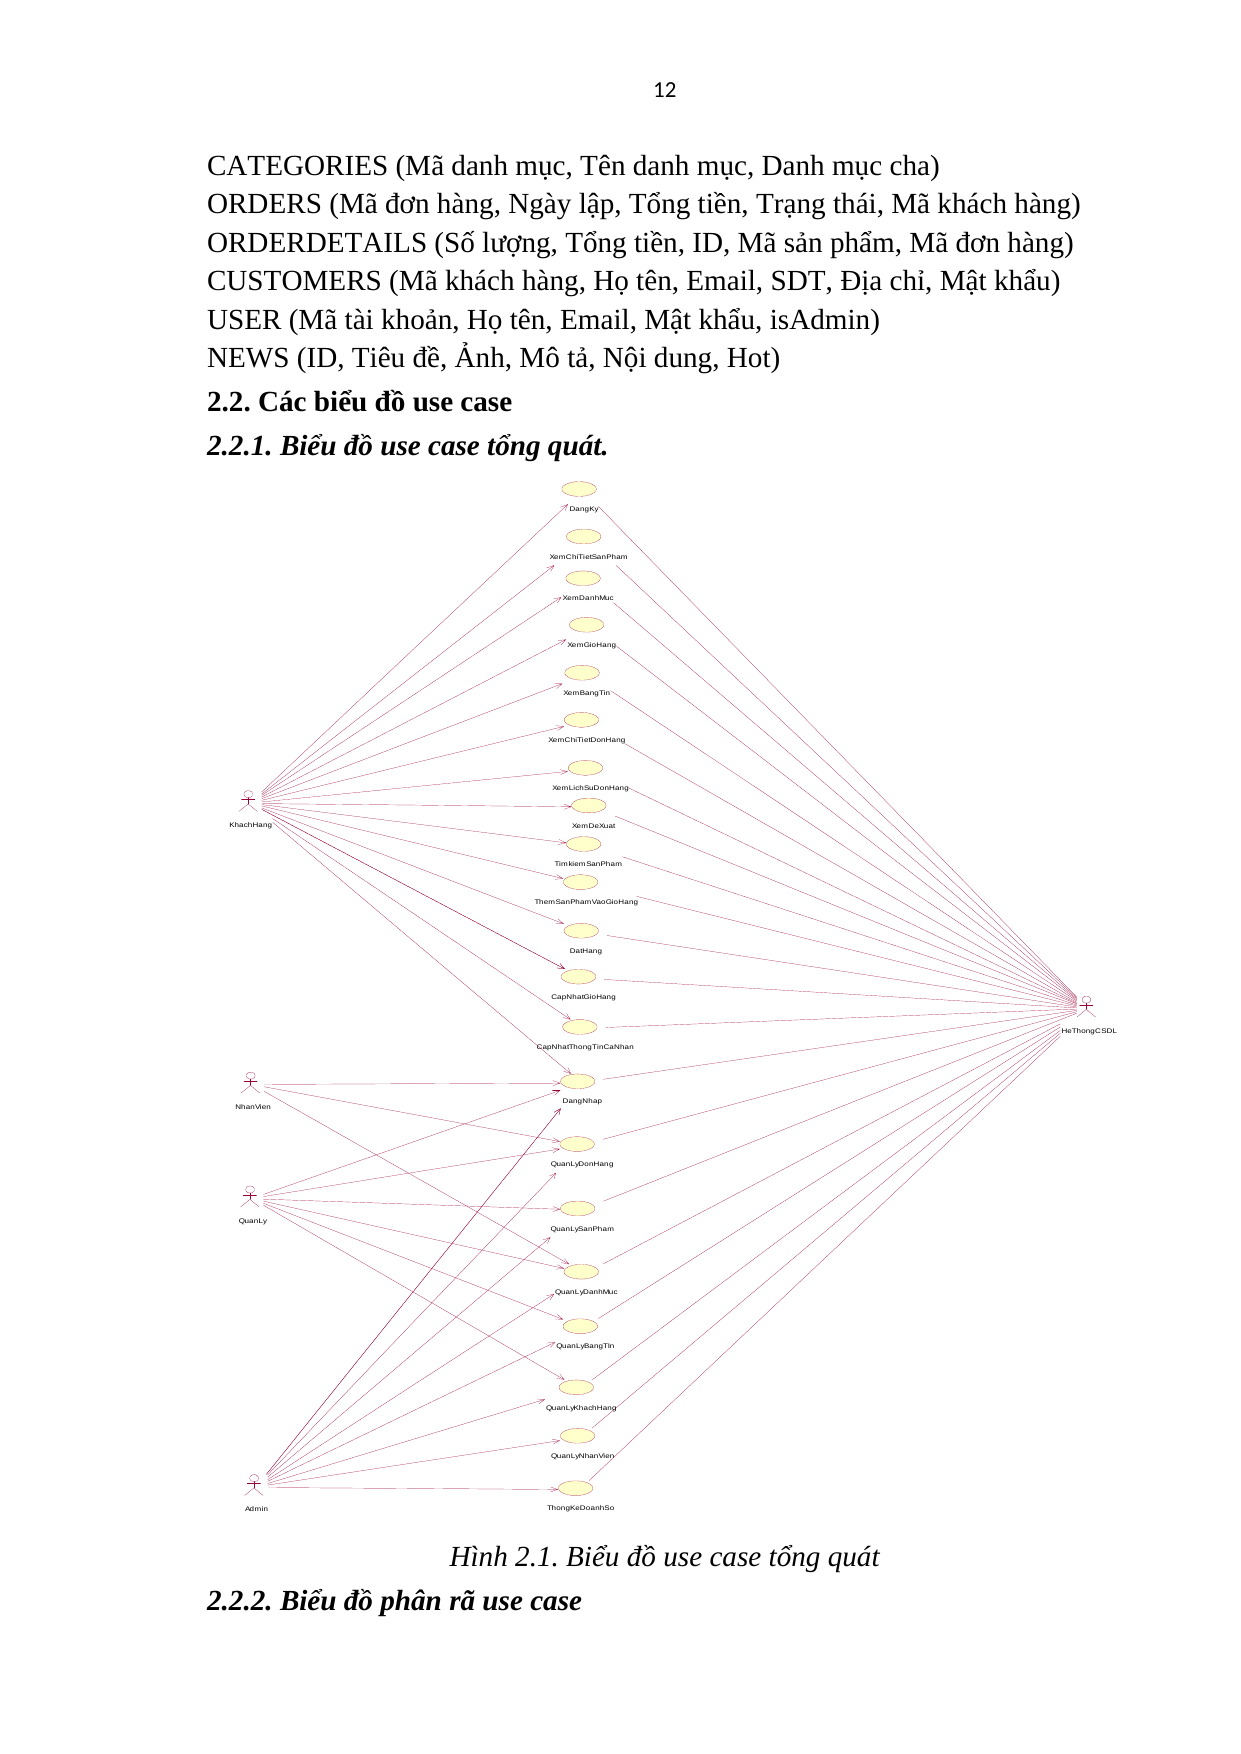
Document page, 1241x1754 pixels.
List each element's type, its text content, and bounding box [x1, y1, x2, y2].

text ORDERDETAILS (Số lượng, Tổng tiền, ID, Mã sản phẩm, Mã đơn hàng) [207, 225, 1122, 258]
subtitle 2.2.2. Biểu đồ phân rã use case [207, 1583, 1122, 1616]
subtitle 2.2. Các biểu đồ use case [207, 384, 1122, 418]
text USER (Mã tài khoản, Họ tên, Email, Mật khẩu, isAdmin) [207, 302, 1122, 335]
text CATEGORIES (Mã danh mục, Tên danh mục, Danh mục cha) [207, 148, 1122, 181]
text ORDERS (Mã đơn hàng, Ngày lập, Tổng tiền, Trạng thái, Mã khách hàng) [207, 186, 1122, 220]
text CUSTOMERS (Mã khách hàng, Họ tên, Email, SDT, Địa chỉ, Mật khẩu) [207, 263, 1122, 297]
subtitle 2.2.1. Biểu đồ use case tổng quát. [207, 428, 1122, 461]
text Hình 2.1. Biểu đồ use case tổng quát [207, 1539, 1122, 1573]
text NEWS (ID, Tiêu đề, Ảnh, Mô tả, Nội dung, Hot) [207, 340, 1122, 374]
